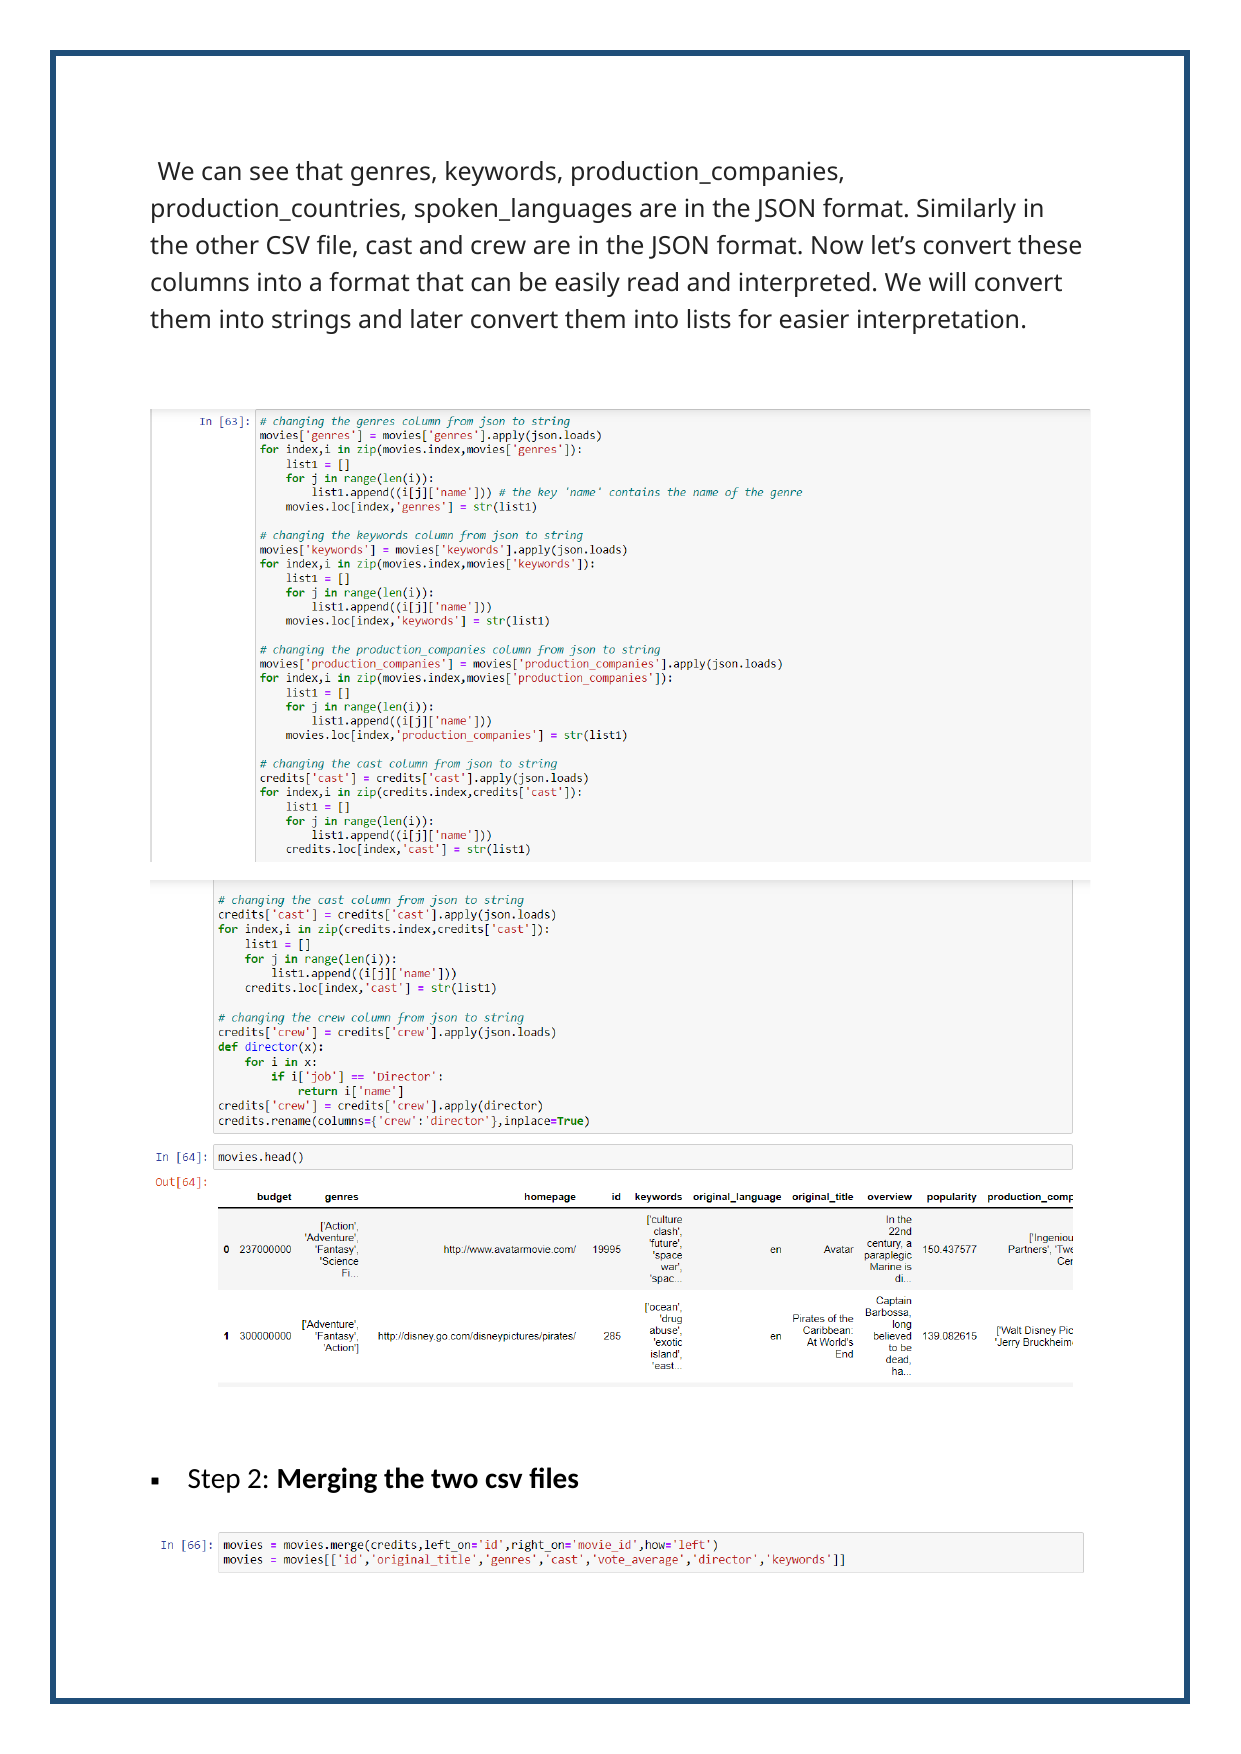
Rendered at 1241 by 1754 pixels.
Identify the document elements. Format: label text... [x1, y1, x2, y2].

text We can see that genres, keywords, production_companies, production_countries, spoken_languages are in the JSON format. Similarly in the other CSV file, cast and crew are in the JSON format. Now let’s convert these columns into a format that can be easily read and interpreted. We will convert them into strings and later convert them into lists for easier interpretation. [150, 150, 1090, 335]
picture [150, 1515, 1091, 1582]
picture [150, 408, 1091, 862]
list Step 2: Merging the two csv files [150, 1460, 1090, 1496]
picture [150, 880, 1091, 1387]
